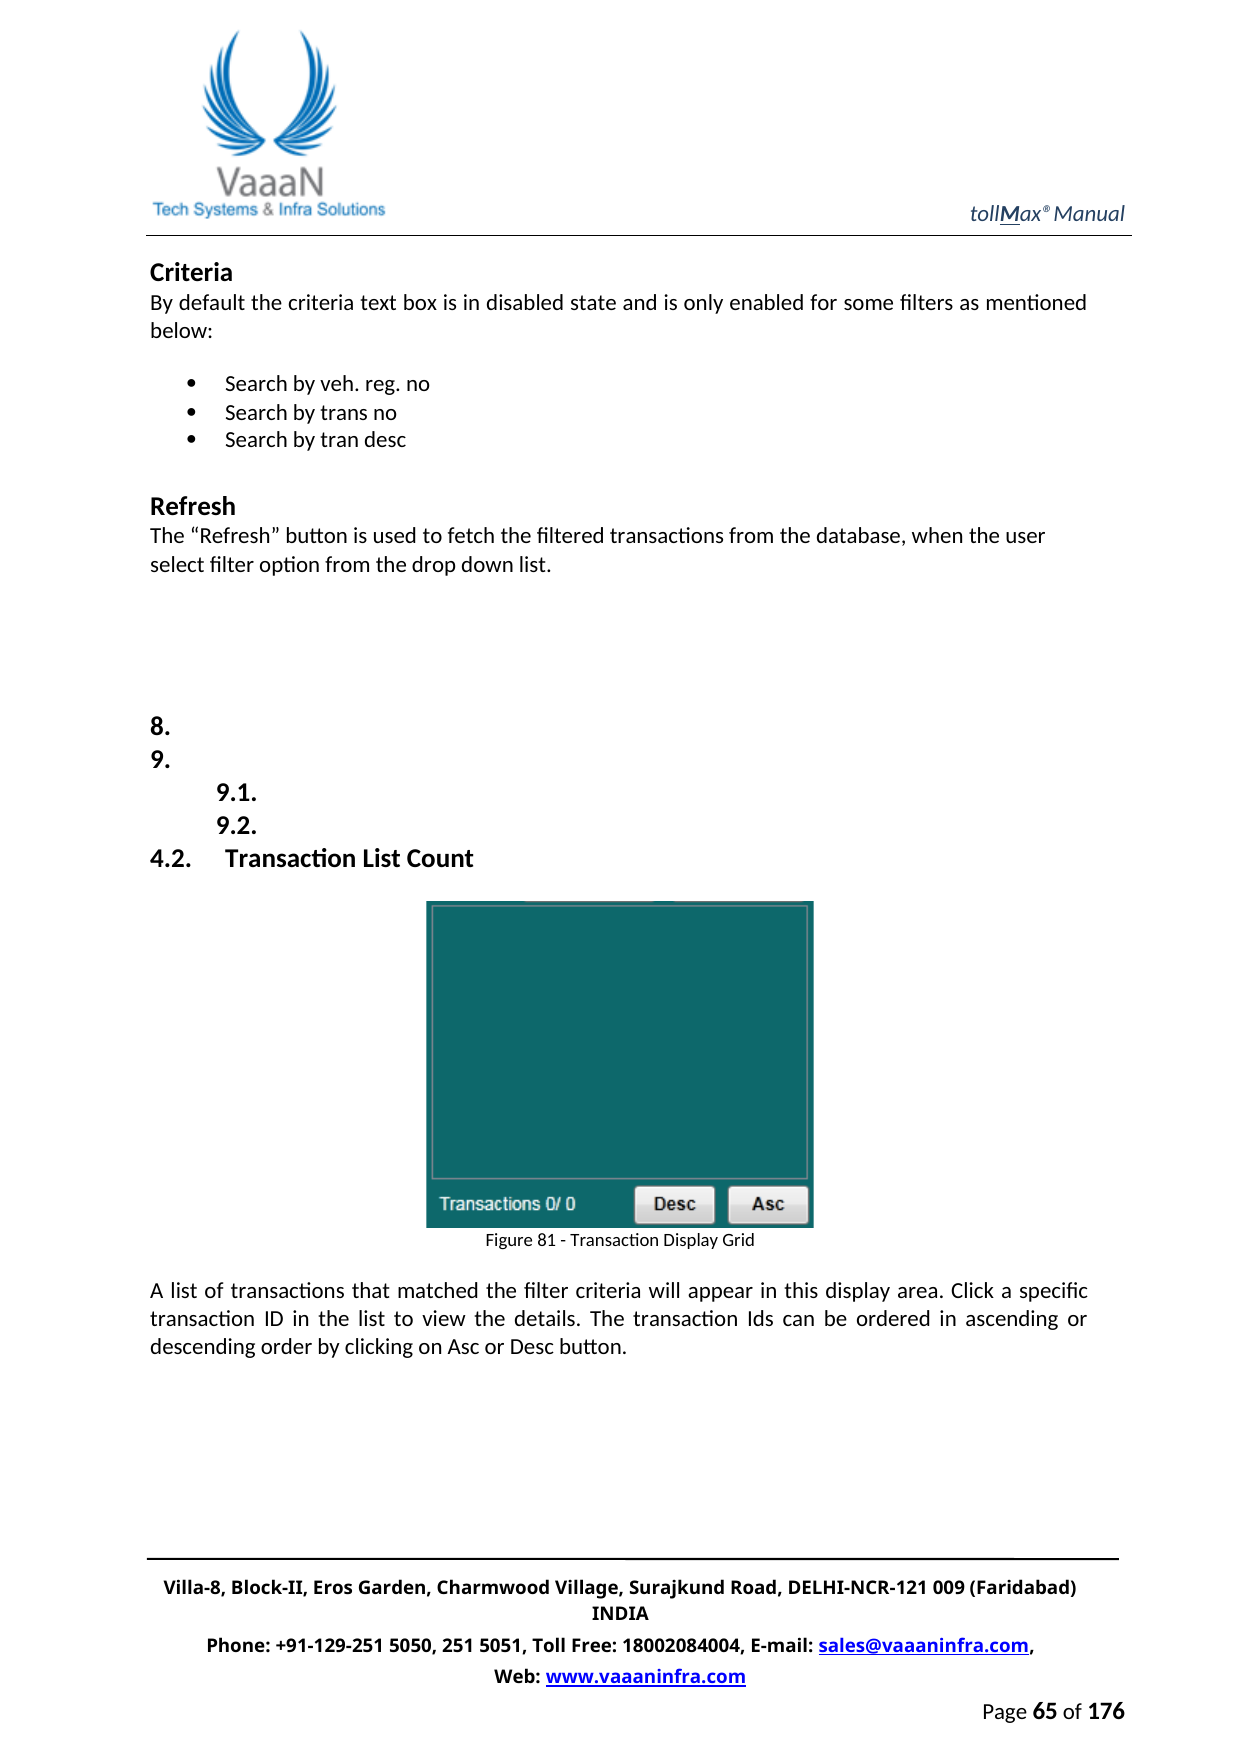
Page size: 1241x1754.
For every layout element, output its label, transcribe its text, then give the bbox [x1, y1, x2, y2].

text A list of transactions that matched the filter criteria will appear in this display area. Click a specific transaction ID in the list to view the details. The transaction Ids can be ordered in ascending or descending order by clicking on Asc or Desc button. [150, 1276, 1090, 1360]
text The “Refresh” button is used to fetch the filtered transactions from the database, when the user select filter option from the drop down list. [150, 522, 1090, 578]
list Search by tran desc [187, 426, 1090, 454]
list Search by trans no [187, 398, 1090, 426]
text Refresh [150, 489, 1090, 522]
text By default the criteria text box is in disabled state and is only enabled for some filters as mentioned below: [150, 288, 1090, 344]
list Search by veh. reg. no [187, 369, 1090, 398]
picture [426, 901, 814, 1228]
picture [150, 28, 389, 222]
text Criteria [150, 256, 1090, 288]
text Figure 81 - Transaction Display Grid [150, 1228, 1090, 1251]
subtitle Transaction List Count [150, 841, 1090, 874]
